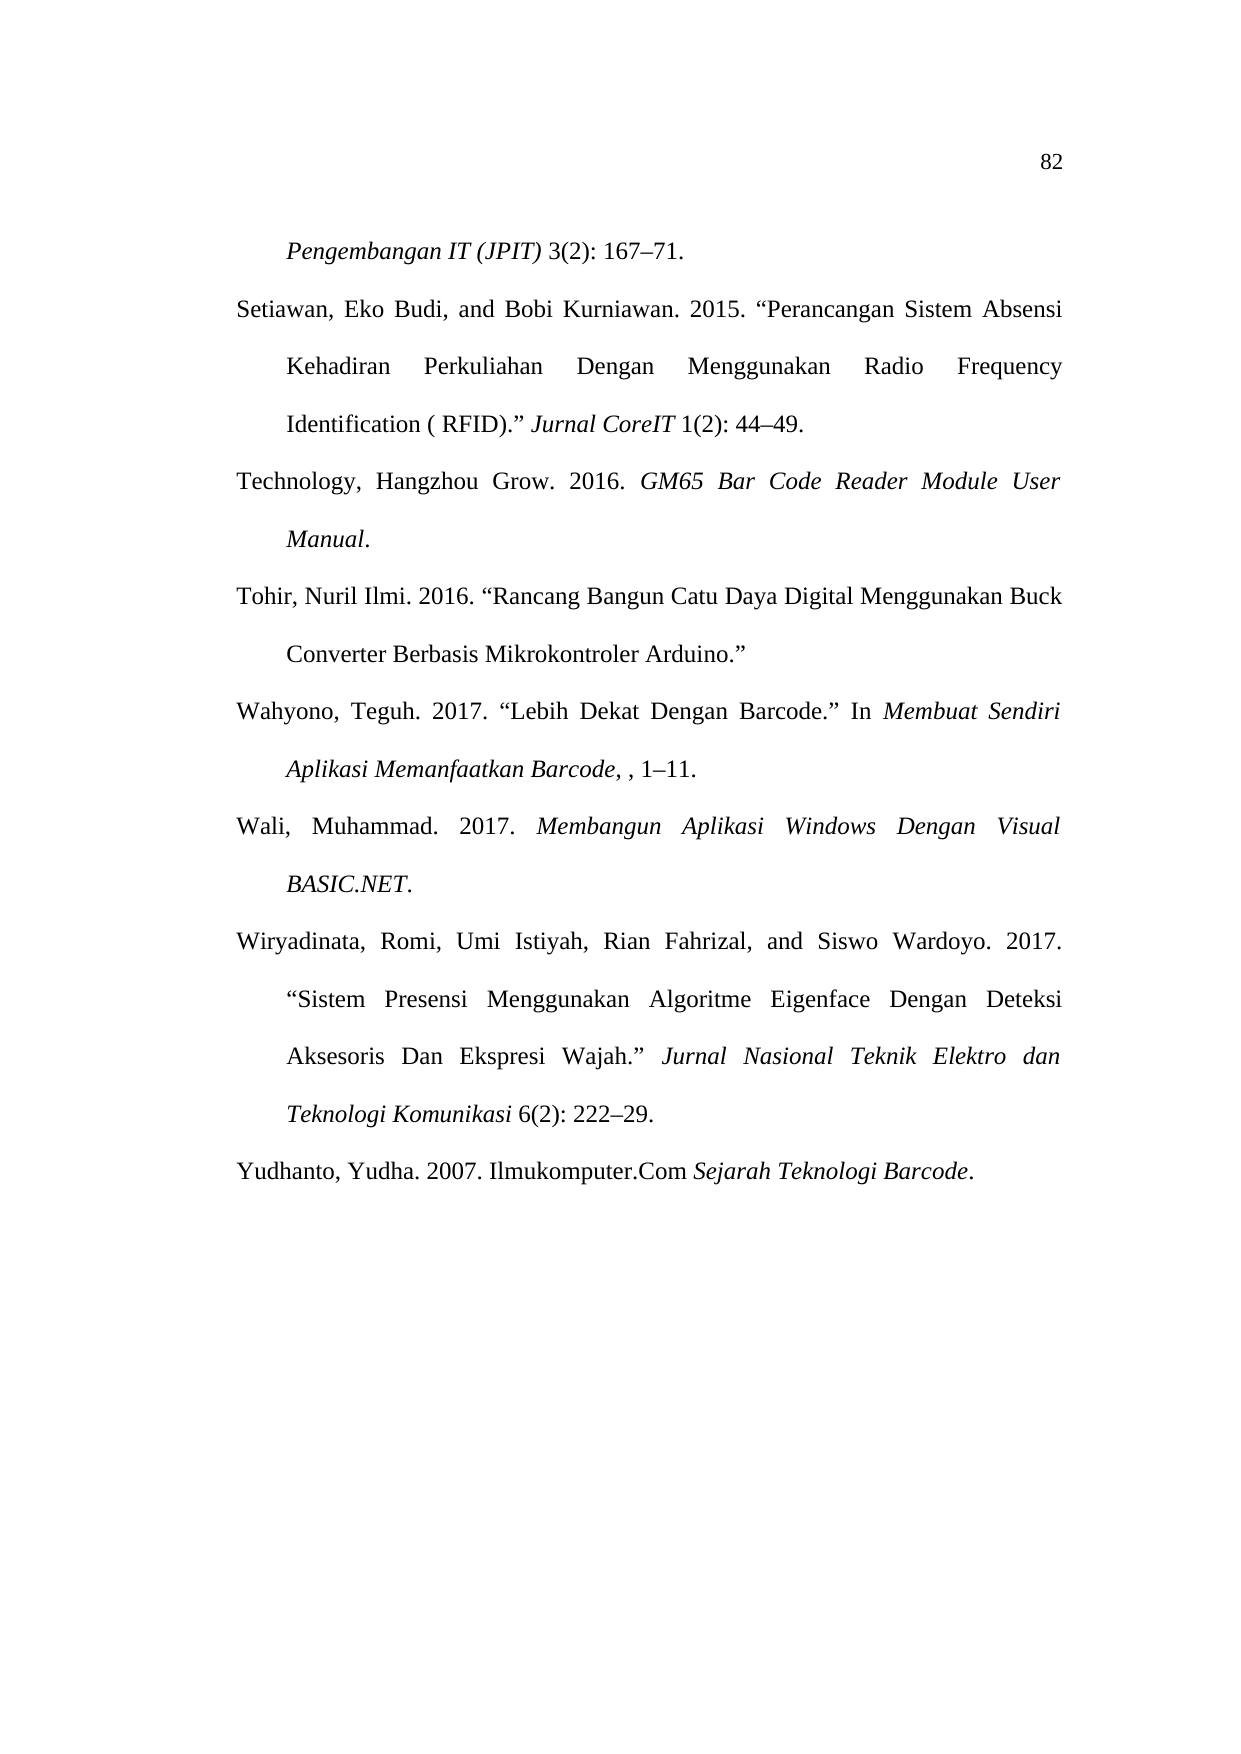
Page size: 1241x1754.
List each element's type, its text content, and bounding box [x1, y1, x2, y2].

text Wahyono, Teguh. 2017. “Lebih Dekat Dengan Barcode.” In Membuat Sendiri Aplikasi Memanfaatkan Barcode, , 1–11. [236, 696, 1063, 782]
text Wali, Muhammad. 2017. Membangun Aplikasi Windows Dengan Visual BASIC.NET. [236, 811, 1063, 897]
text Yudhanto, Yudha. 2007. Ilmukomputer.Com Sejarah Teknologi Barcode. [236, 1156, 1063, 1185]
text Technology, Hangzhou Grow. 2016. GM65 Bar Code Reader Module User Manual. [236, 466, 1063, 552]
text Wiryadinata, Romi, Umi Istiyah, Rian Fahrizal, and Siswo Wardoyo. 2017. “Sistem Presensi Menggunakan Algoritme Eigenface Dengan Deteksi Aksesoris Dan Ekspresi Wajah.” Jurnal Nasional Teknik Elektro dan Teknologi Komunikasi 6(2): 222–29. [236, 926, 1063, 1127]
text Tohir, Nuril Ilmi. 2016. “Rancang Bangun Catu Daya Digital Menggunakan Buck Converter Berbasis Mikrokontroler Arduino.” [236, 581, 1063, 667]
text Setiawan, Eko Budi, and Bobi Kurniawan. 2015. “Perancangan Sistem Absensi Kehadiran Perkuliahan Dengan Menggunakan Radio Frequency Identification ( RFID).” Jurnal CoreIT 1(2): 44–49. [236, 294, 1063, 437]
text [236, 236, 1063, 265]
